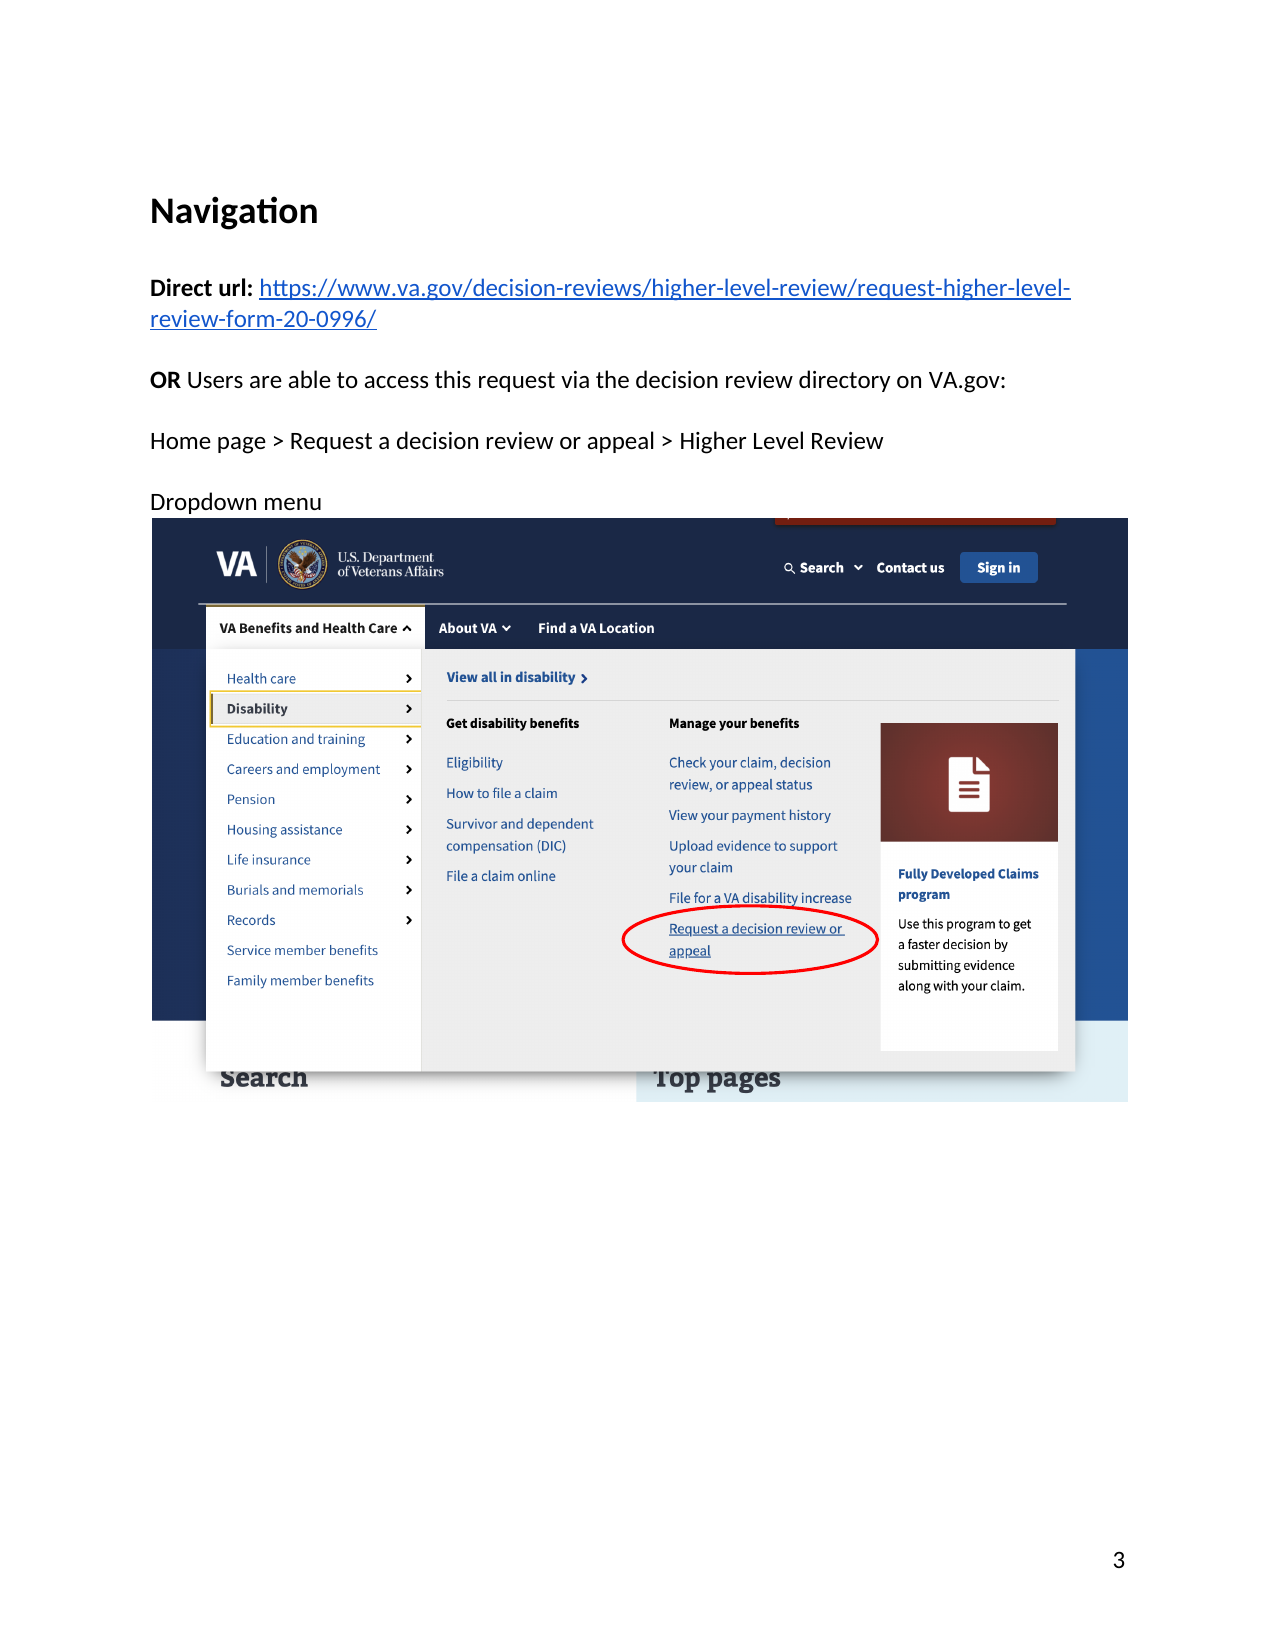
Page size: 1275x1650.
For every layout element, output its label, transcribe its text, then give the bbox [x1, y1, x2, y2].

text Home page > Request a decision review or appeal > Higher Level Review [150, 425, 1125, 455]
text OR Users are able to access this request via the decision review directory on VA.gov: [150, 364, 1125, 394]
text Dropdown menu [150, 486, 1125, 516]
text Direct url: https://www.va.gov/decision-reviews/higher-level-review/request-higher-level-review-form-20-0996/ [150, 272, 1125, 333]
subtitle Navigation [150, 187, 1125, 233]
picture [152, 518, 1128, 1102]
